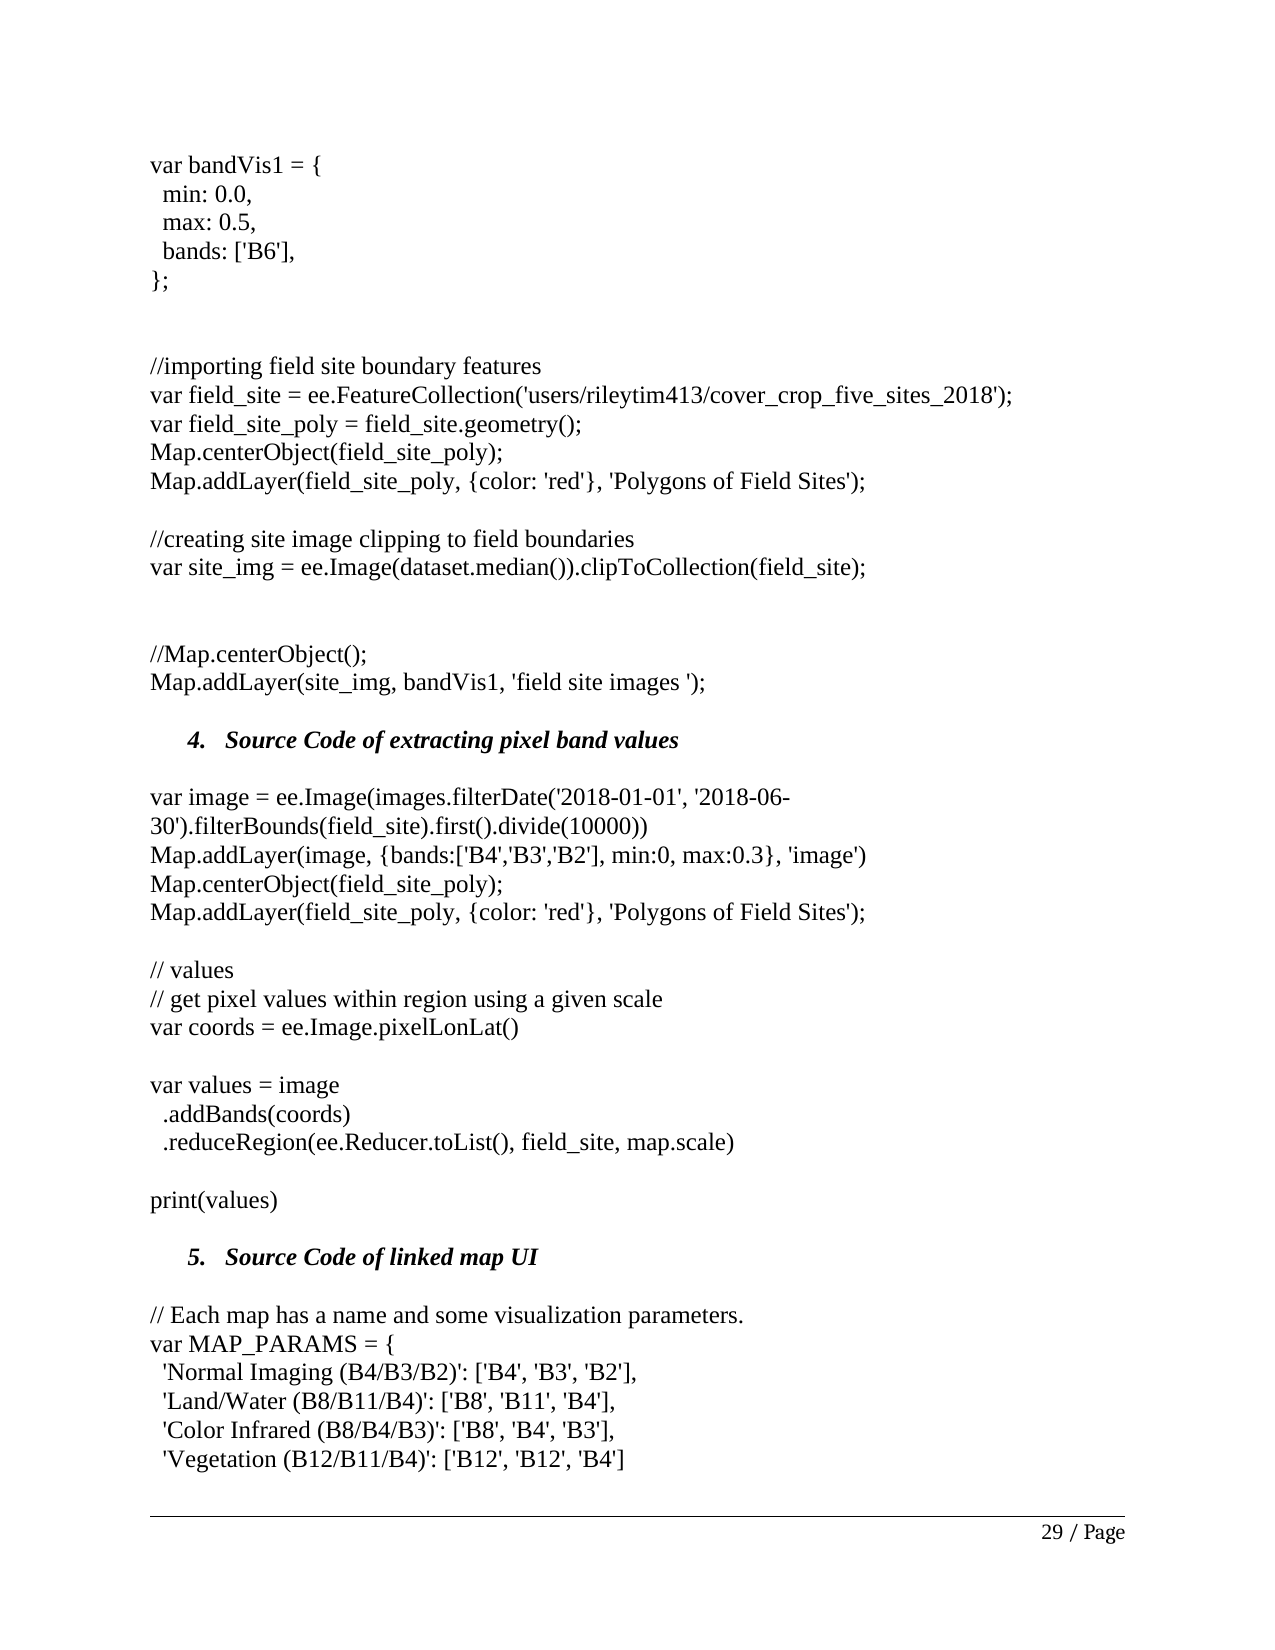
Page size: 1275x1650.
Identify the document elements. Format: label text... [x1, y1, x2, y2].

text var field_site_poly = field_site.geometry(); [150, 409, 1125, 437]
text // Each map has a name and some visualization parameters. [150, 1300, 1125, 1329]
text Map.addLayer(image, {bands:['B4','B3','B2'], min:0, max:0.3}, 'image') [150, 840, 1125, 869]
text //creating site image clipping to field boundaries [150, 524, 1125, 552]
text //importing field site boundary features [150, 351, 1125, 380]
text max: 0.5, [150, 207, 1125, 236]
text }; [150, 265, 1125, 294]
text 'Vegetation (B12/B11/B4)': ['B12', 'B12', 'B4'] [150, 1444, 1125, 1472]
text Map.addLayer(site_img, bandVis1, 'field site images '); [150, 667, 1125, 696]
text bands: ['B6'], [150, 236, 1125, 265]
text Map.centerObject(field_site_poly); [150, 869, 1125, 897]
subtitle Source Code of linked map UI [187, 1242, 1125, 1271]
text var bandVis1 = { [150, 150, 1125, 179]
text print(values) [150, 1185, 1125, 1214]
text var field_site = ee.FeatureCollection('users/rileytim413/cover_crop_five_sites_2018'); [150, 380, 1125, 409]
text min: 0.0, [150, 179, 1125, 207]
text .addBands(coords) [150, 1099, 1125, 1127]
text 'Land/Water (B8/B11/B4)': ['B8', 'B11', 'B4'], [150, 1386, 1125, 1415]
subtitle Source Code of extracting pixel band values [187, 725, 1125, 754]
text 'Color Infrared (B8/B4/B3)': ['B8', 'B4', 'B3'], [150, 1415, 1125, 1444]
text var site_img = ee.Image(dataset.median()).clipToCollection(field_site); [150, 552, 1125, 581]
text Map.addLayer(field_site_poly, {color: 'red'}, 'Polygons of Field Sites'); [150, 466, 1125, 495]
text 'Normal Imaging (B4/B3/B2)': ['B4', 'B3', 'B2'], [150, 1357, 1125, 1386]
text Map.addLayer(field_site_poly, {color: 'red'}, 'Polygons of Field Sites'); [150, 897, 1125, 926]
text var image = ee.Image(images.filterDate('2018-01-01', '2018-06-30').filterBounds(field_site).first().divide(10000)) [150, 782, 1125, 840]
text // get pixel values within region using a given scale [150, 984, 1125, 1012]
text .reduceRegion(ee.Reducer.toList(), field_site, map.scale) [150, 1127, 1125, 1156]
text Map.centerObject(field_site_poly); [150, 437, 1125, 466]
text // values [150, 955, 1125, 984]
text var coords = ee.Image.pixelLonLat() [150, 1012, 1125, 1041]
text var MAP_PARAMS = { [150, 1329, 1125, 1357]
text //Map.centerObject(); [150, 639, 1125, 667]
text var values = image [150, 1070, 1125, 1099]
